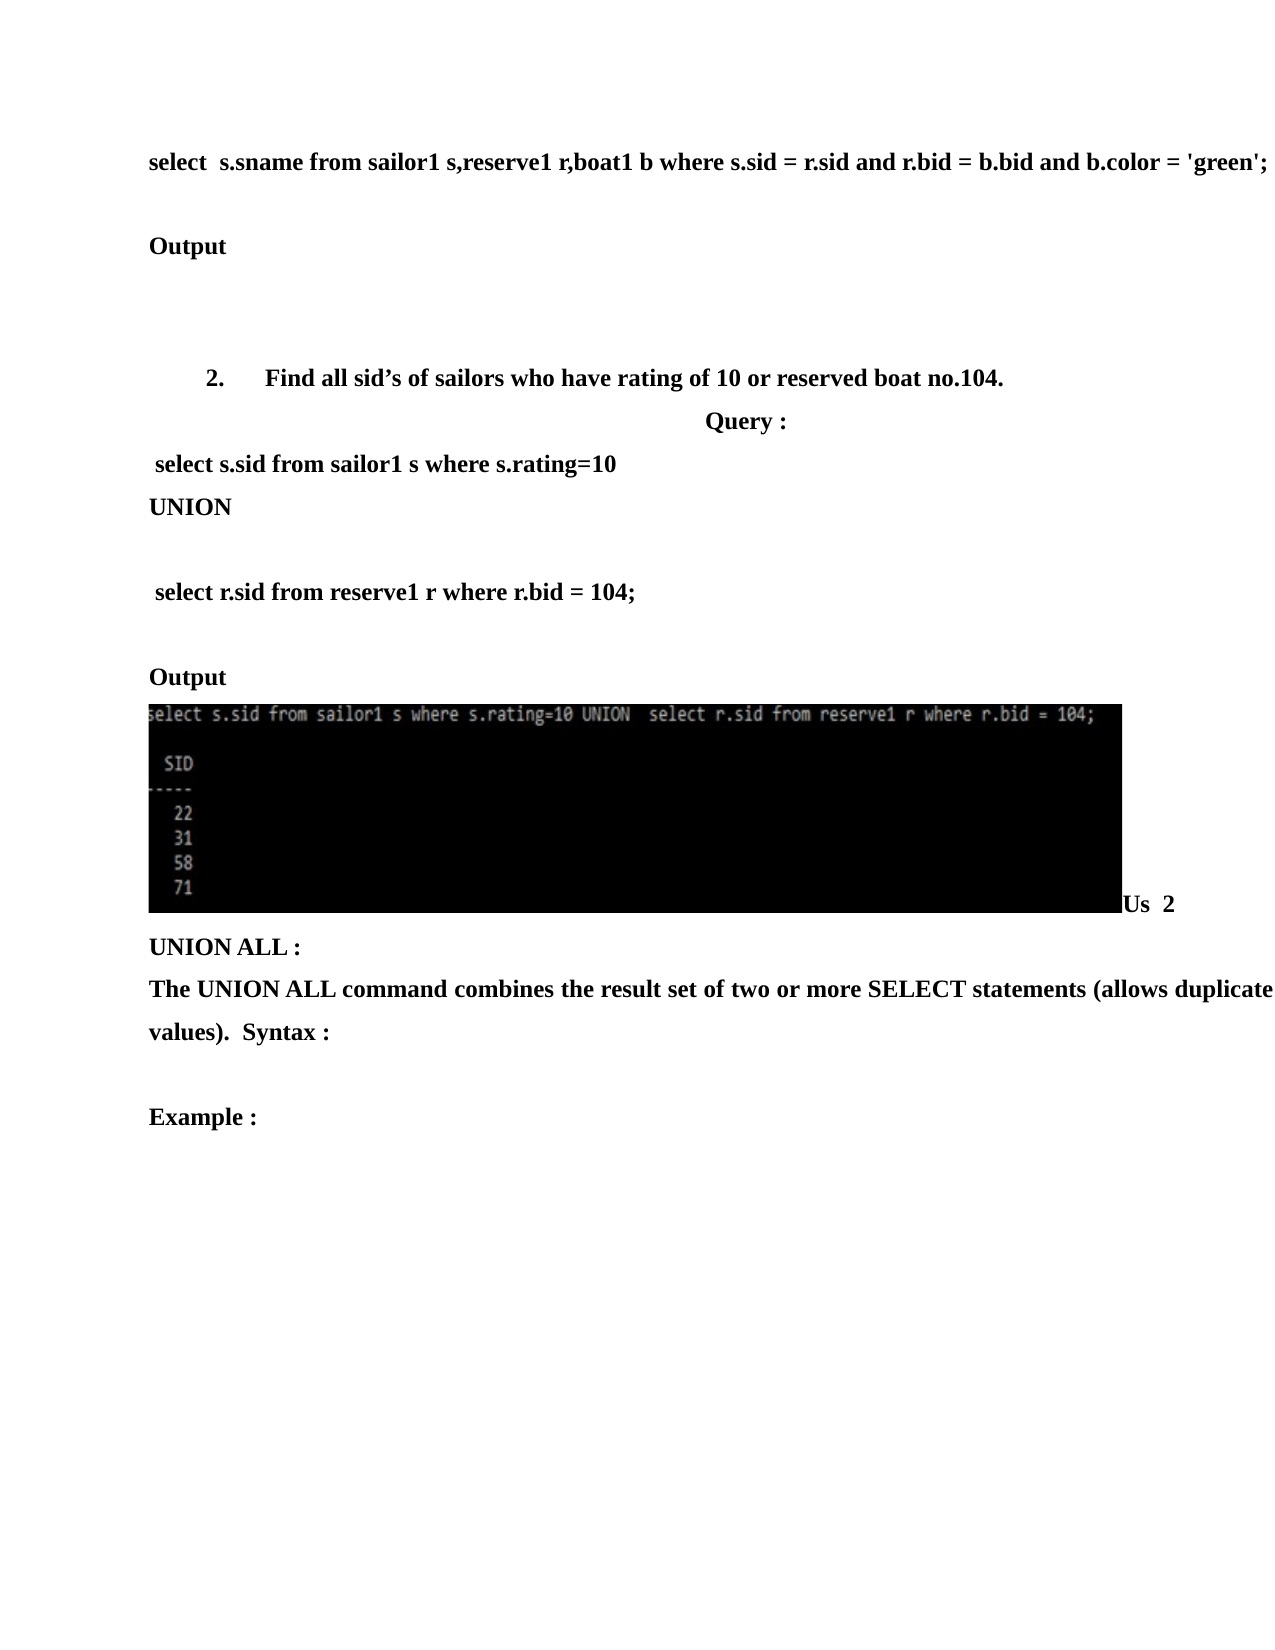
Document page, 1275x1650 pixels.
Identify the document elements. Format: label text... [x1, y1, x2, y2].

text select s.sname from sailor1 s,reserve1 r,boat1 b where s.sid = r.sid and r.bid = b.bid and b.color = 'green'; [148, 147, 1274, 175]
text The UNION ALL command combines the result set of two or more SELECT statements (allows duplicate values). Syntax : [148, 974, 1275, 1046]
text UNION [148, 492, 1274, 521]
text Output [148, 662, 1274, 691]
text Query : [148, 406, 1274, 435]
text UNION ALL : [148, 932, 1274, 960]
text Example : [148, 1102, 1274, 1131]
text Output [148, 231, 1274, 260]
text select s.sid from sailor1 s where s.rating=10 [148, 449, 1274, 478]
list Find all sid’s of sailors who have rating of 10 or reserved boat no.104. [168, 363, 1137, 392]
text select r.sid from reserve1 r where r.bid = 104; [148, 577, 1274, 606]
picture [148, 704, 1123, 913]
